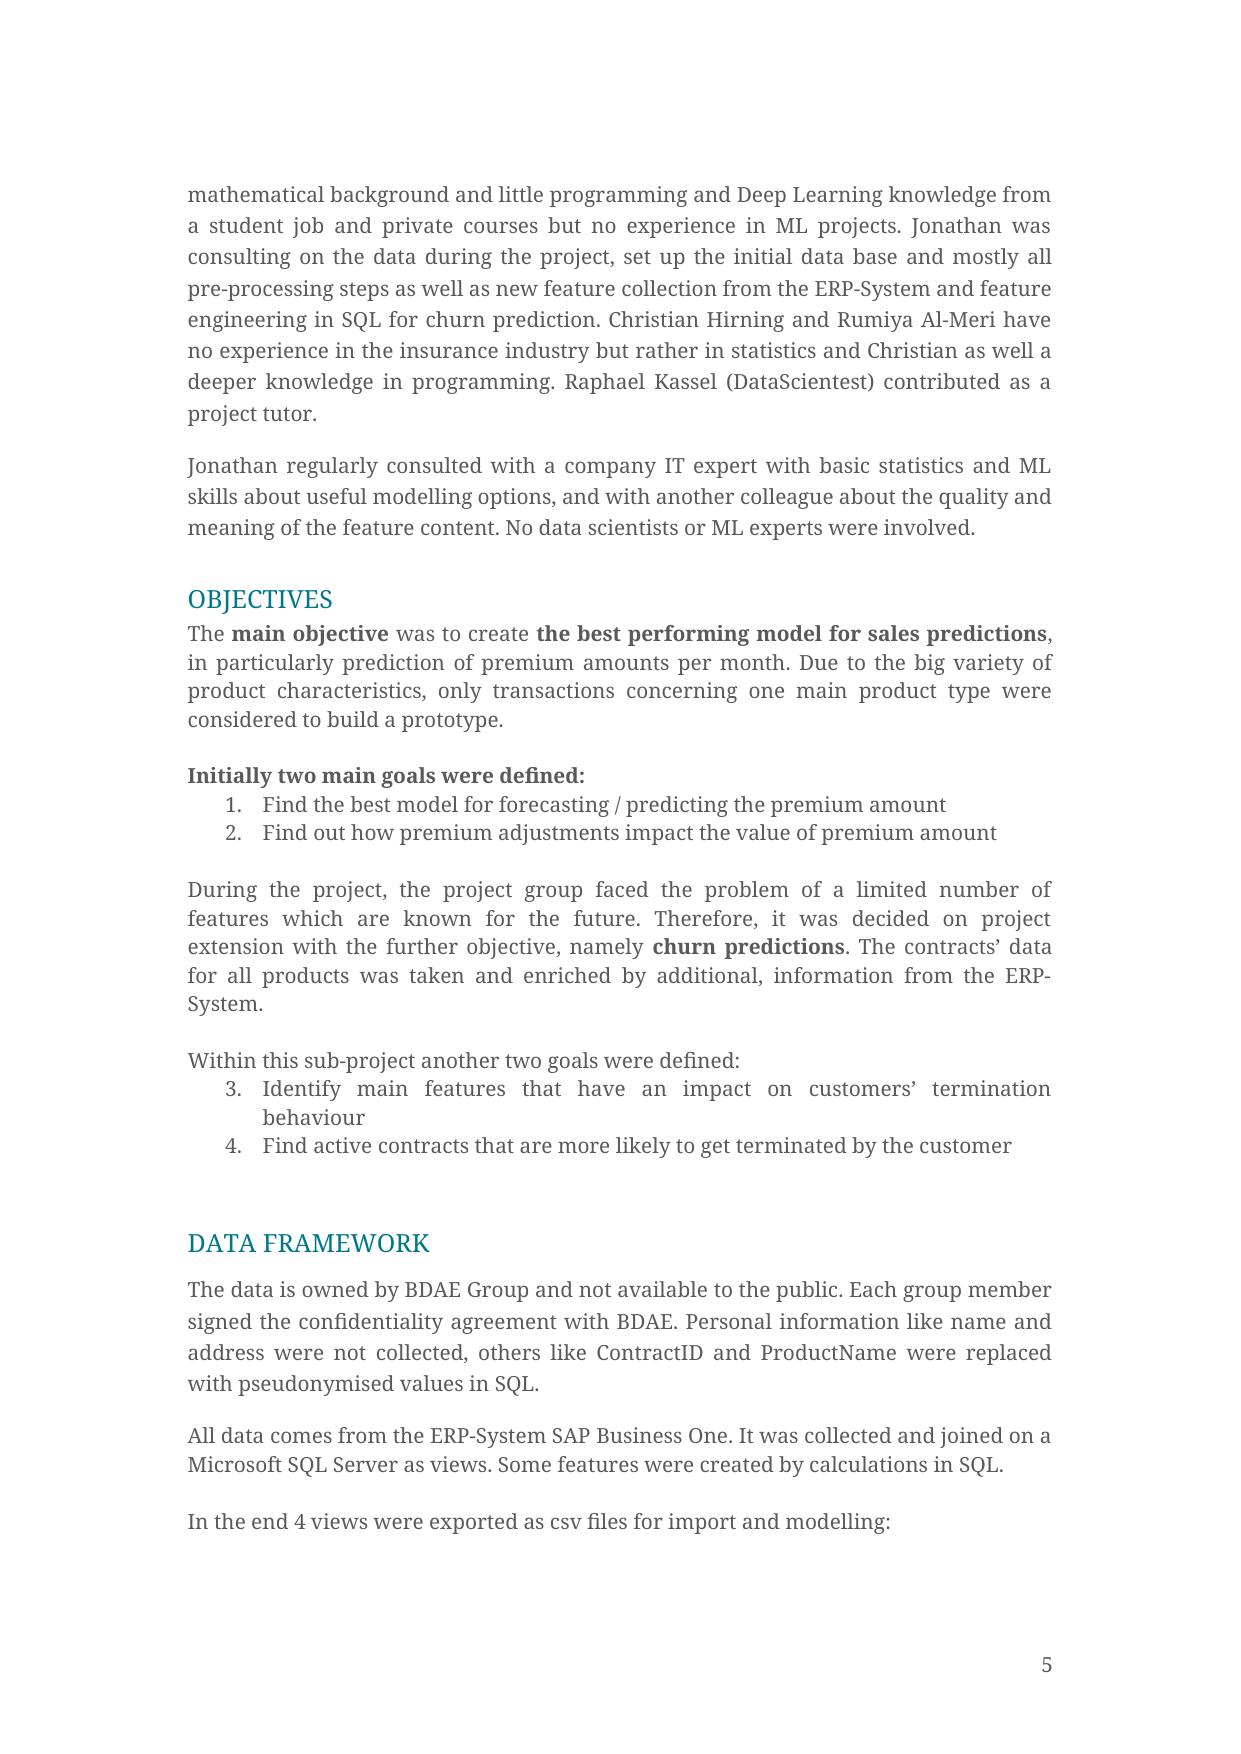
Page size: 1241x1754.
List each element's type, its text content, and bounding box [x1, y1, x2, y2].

subtitle Data Framework [187, 1226, 1053, 1260]
text In the end 4 views were exported as csv files for import and modelling: [187, 1507, 1053, 1535]
list Find active contracts that are more likely to get terminated by the customer [225, 1131, 1053, 1160]
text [187, 180, 1053, 427]
text The main objective was to create the best performing model for sales predictions, in particularly prediction of premium amounts per month. Due to the big variety of product characteristics, only transactions concerning one main product type were considered to build a prototype. [187, 619, 1053, 733]
list The data is owned by BDAE Group and not available to the public. Each group member signed the confidentiality agreement with BDAE. Personal information like name and address were not collected, others like ContractID and ProductName were replaced with pseudonymised values in SQL. [187, 1276, 1053, 1398]
text Within this sub-project another two goals were defined: [187, 1046, 1053, 1074]
text Initially two main goals were defined: [187, 762, 1053, 790]
subtitle Objectives [187, 582, 1053, 616]
text Jonathan regularly consulted with a company IT expert with basic statistics and ML skills about useful modelling options, and with another colleague about the quality and meaning of the feature content. No data scientists or ML experts were involved. [187, 451, 1053, 542]
list Find the best model for forecasting / predicting the premium amount [225, 790, 1053, 818]
list Identify main features that have an impact on customers’ termination behaviour [225, 1074, 1053, 1131]
text During the project, the project group faced the problem of a limited number of features which are known for the future. Therefore, it was decided on project extension with the further objective, namely churn predictions. The contracts’ data for all products was taken and enriched by additional, information from the ERP-System. [187, 875, 1053, 1018]
text All data comes from the ERP-System SAP Business One. It was collected and joined on a Microsoft SQL Server as views. Some features were created by calculations in SQL. [187, 1421, 1053, 1478]
list Find out how premium adjustments impact the value of premium amount [225, 818, 1053, 847]
